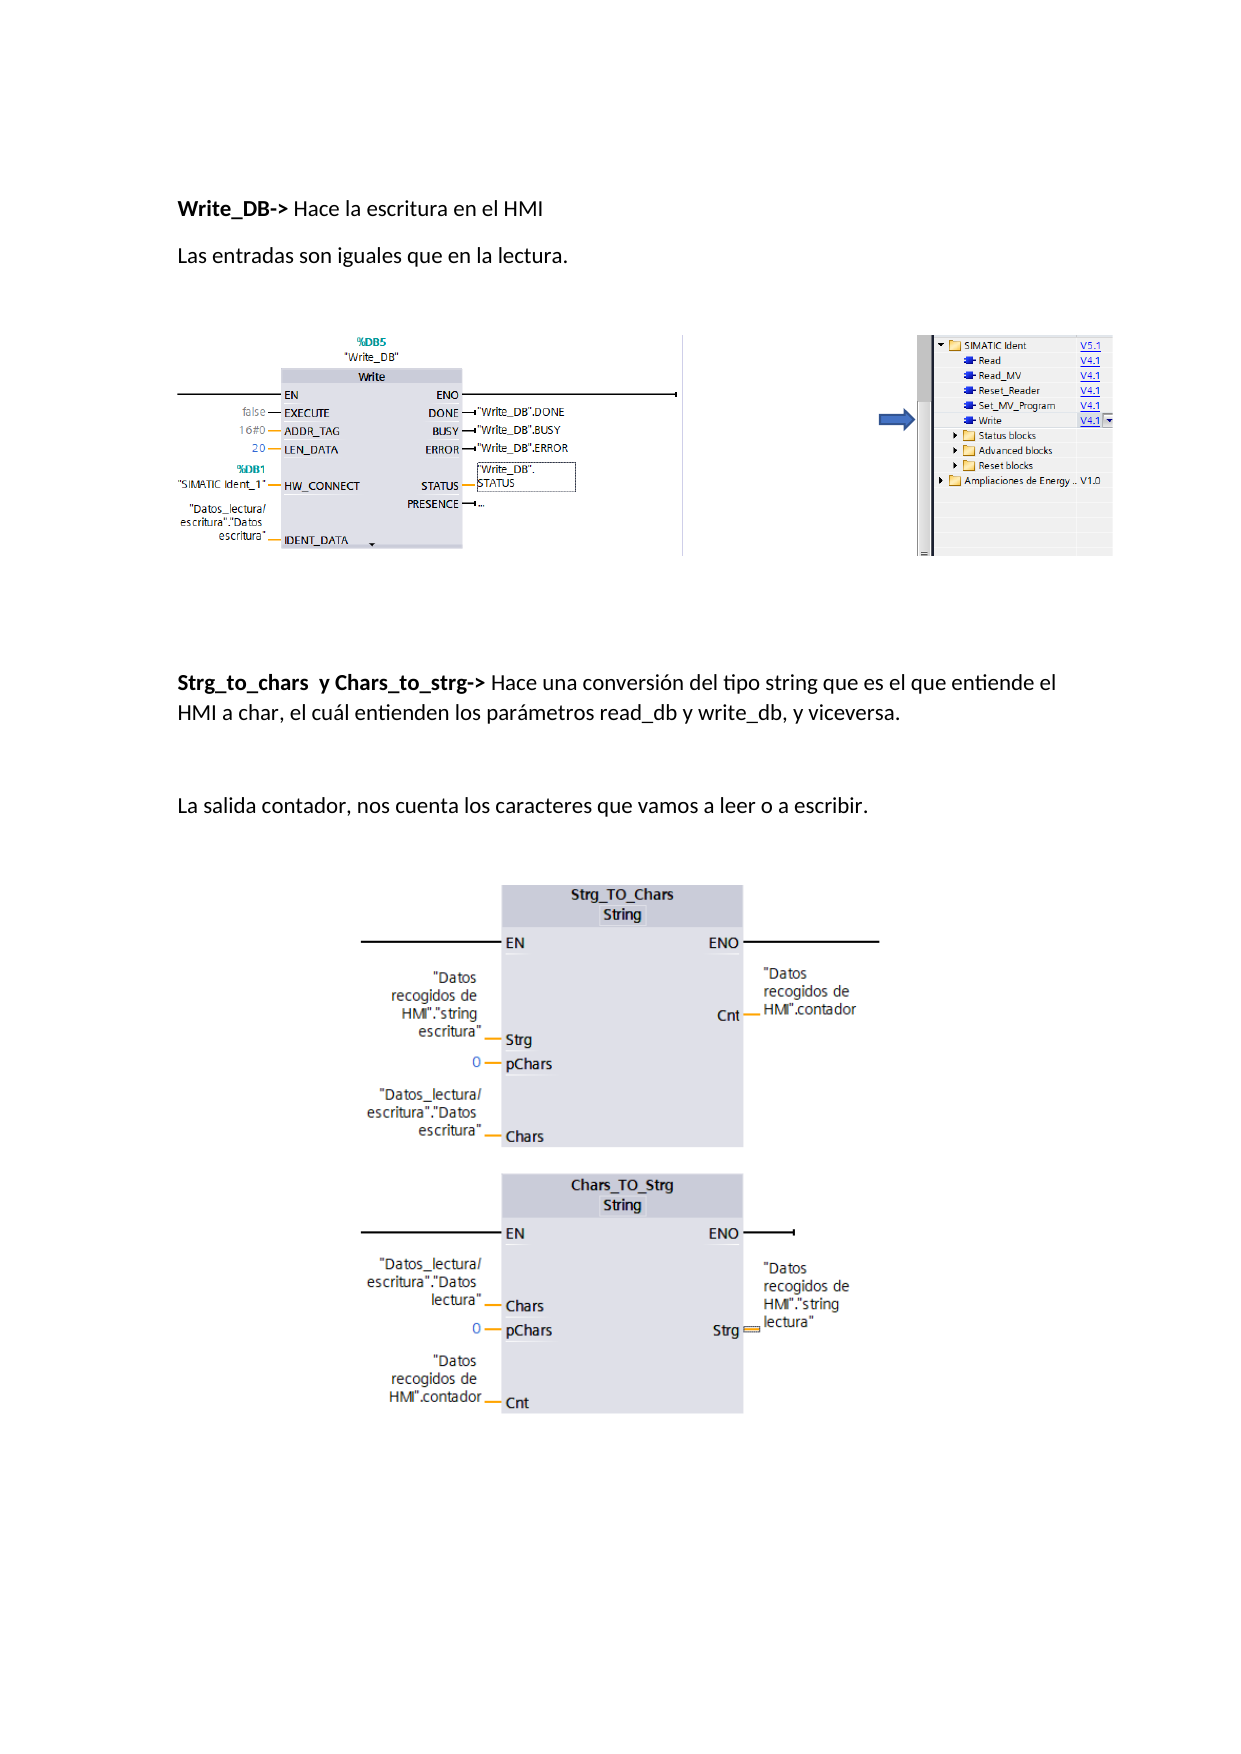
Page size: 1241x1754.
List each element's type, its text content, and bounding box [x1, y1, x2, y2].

picture [360, 885, 880, 1433]
picture [177, 335, 1113, 556]
text La salida contador, nos cuenta los caracteres que vamos a leer o a escribir. [177, 792, 1063, 820]
text Strg_to_chars y Chars_to_strg-> Hace una conversión del tipo string que es el que entiende el HMI a char, el cuál entienden los parámetros read_db y write_db, y viceversa. [177, 668, 1063, 726]
text Write_DB-> Hace la escritura en el HMI [177, 194, 1063, 222]
text Las entradas son iguales que en la lectura. [177, 241, 1063, 269]
